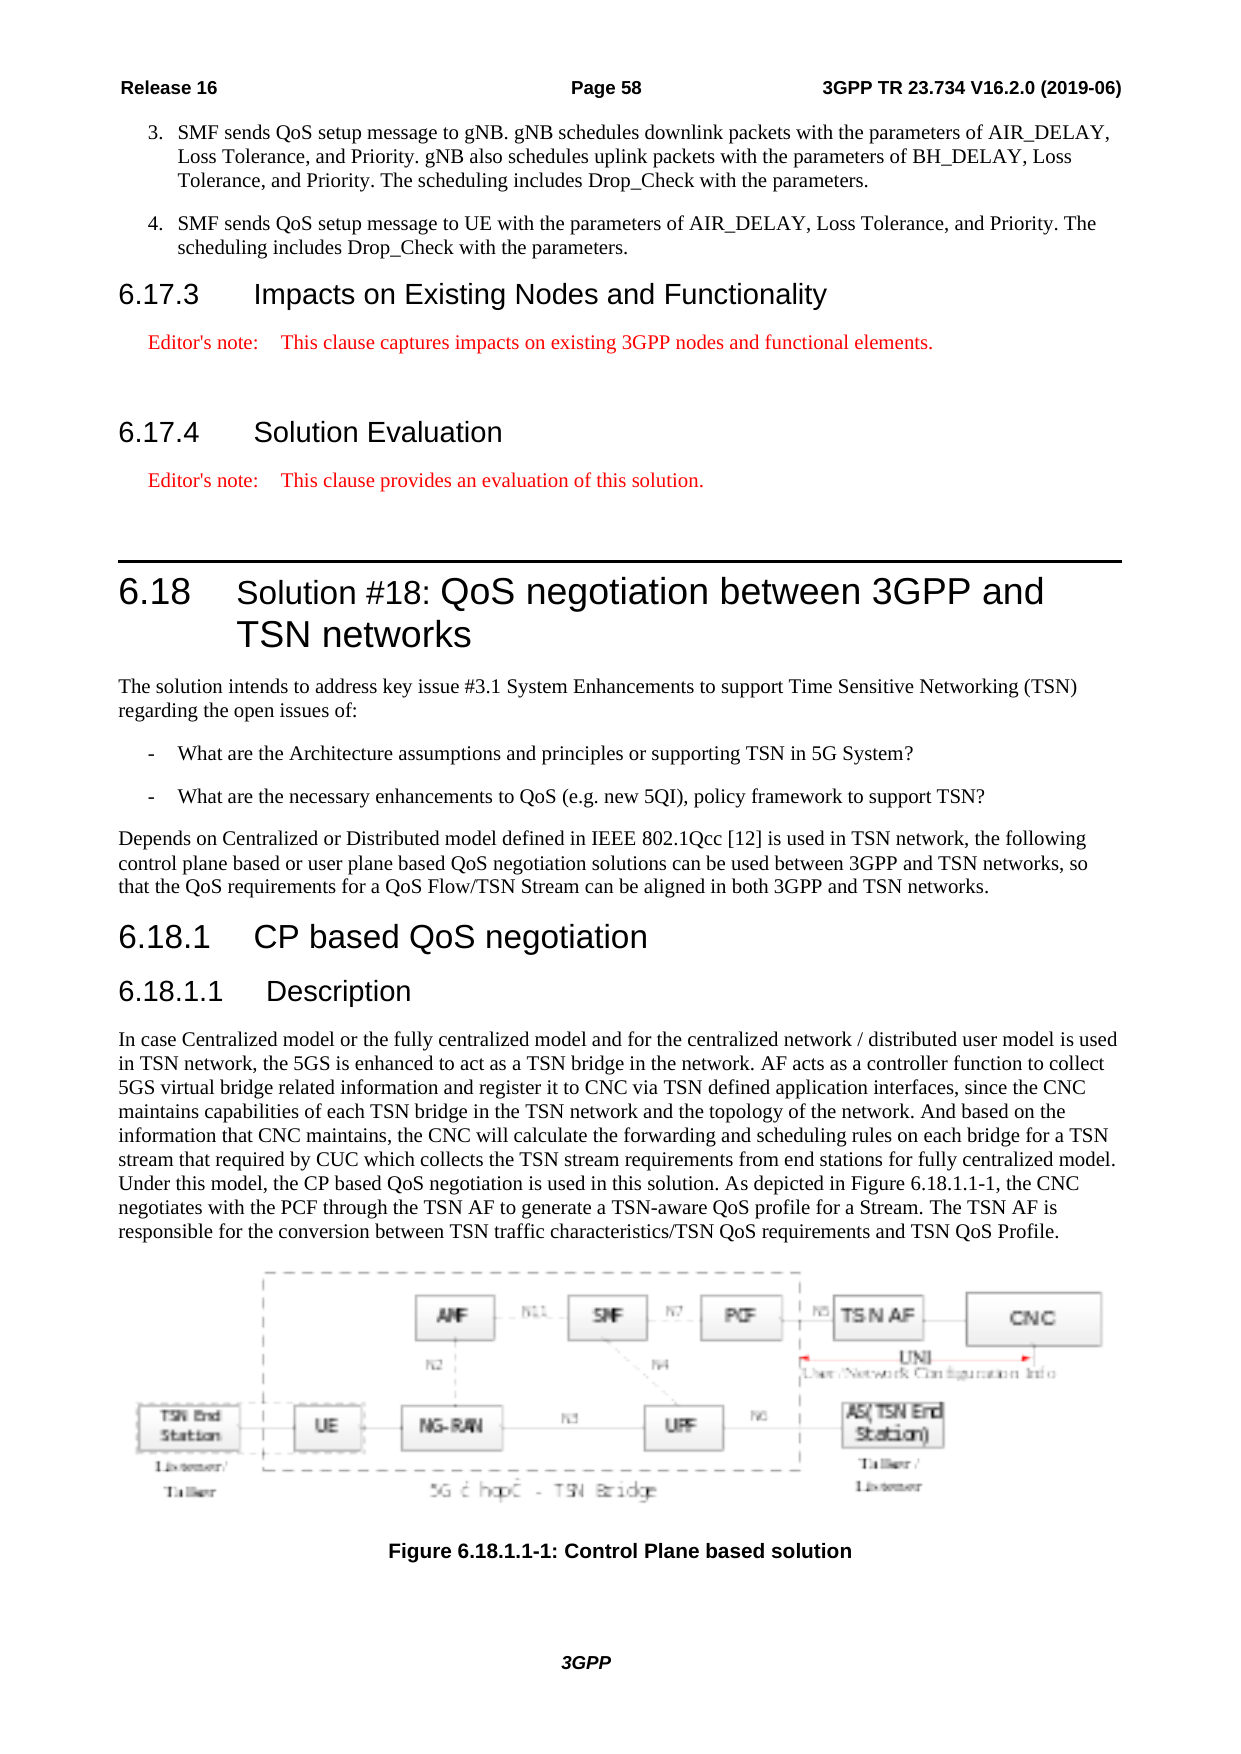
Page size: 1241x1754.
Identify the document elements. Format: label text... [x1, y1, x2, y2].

subtitle 6.18.1.1 Description [118, 974, 1122, 1008]
text The solution intends to address key issue #3.1 System Enhancements to support Time Sensitive Networking (TSN) regarding the open issues of: [118, 674, 1122, 722]
text Figure 6.18.1.1-1: Control Plane based solution [118, 1539, 1122, 1563]
subtitle 6.17.3 Impacts on Existing Nodes and Functionality [118, 277, 1122, 311]
list 6.18 Solution #18: QoS negotiation between 3GPP and TSN networks [118, 563, 1122, 655]
text Editor's note: This clause captures impacts on existing 3GPP nodes and functional elements. [148, 330, 1122, 354]
subtitle 6.18.1 CP based QoS negotiation [118, 917, 1122, 956]
text In case Centralized model or the fully centralized model and for the centralized network / distributed user model is used in TSN network, the 5GS is enhanced to act as a TSN bridge in the network. AF acts as a controller function to collect 5GS virtual bridge related information and register it to CNC via TSN defined application interfaces, since the CNC maintains capabilities of each TSN bridge in the TSN network and the topology of the network. And based on the information that CNC maintains, the CNC will calculate the forwarding and scheduling rules on each bridge for a TSN stream that required by CUC which collects the TSN stream requirements from end stations for fully centralized model. Under this model, the CP based QoS negotiation is used in this solution. As depicted in Figure 6.18.1.1-1, the CNC negotiates with the PCF through the TSN AF to generate a TSN-aware QoS profile for a Stream. The TSN AF is responsible for the conversion between TSN traffic characteristics/TSN QoS requirements and TSN QoS Profile. [118, 1027, 1122, 1243]
text Editor's note: This clause provides an evaluation of this solution. [148, 468, 1122, 492]
text 3. SMF sends QoS setup message to gNB. gNB schedules downlink packets with the parameters of AIR_DELAY, Loss Tolerance, and Priority. gNB also schedules uplink packets with the parameters of BH_DELAY, Loss Tolerance, and Priority. The scheduling includes Drop_Check with the parameters. [148, 119, 1122, 192]
text 4. SMF sends QoS setup message to UE with the parameters of AIR_DELAY, Loss Tolerance, and Priority. The scheduling includes Drop_Check with the parameters. [148, 211, 1122, 259]
subtitle 6.17.4 Solution Evaluation [118, 415, 1122, 449]
text - What are the necessary enhancements to QoS (e.g. new 5QI), policy framework to support TSN? [148, 783, 1122, 808]
text - What are the Architecture assumptions and principles or supporting TSN in 5G System? [148, 741, 1122, 765]
text Depends on Centralized or Distributed model defined in IEEE 802.1Qcc [12] is used in TSN network, the following control plane based or user plane based QoS negotiation solutions can be used between 3GPP and TSN networks, so that the QoS requirements for a QoS Flow/TSN Stream can be aligned in both 3GPP and TSN networks. [118, 826, 1122, 898]
